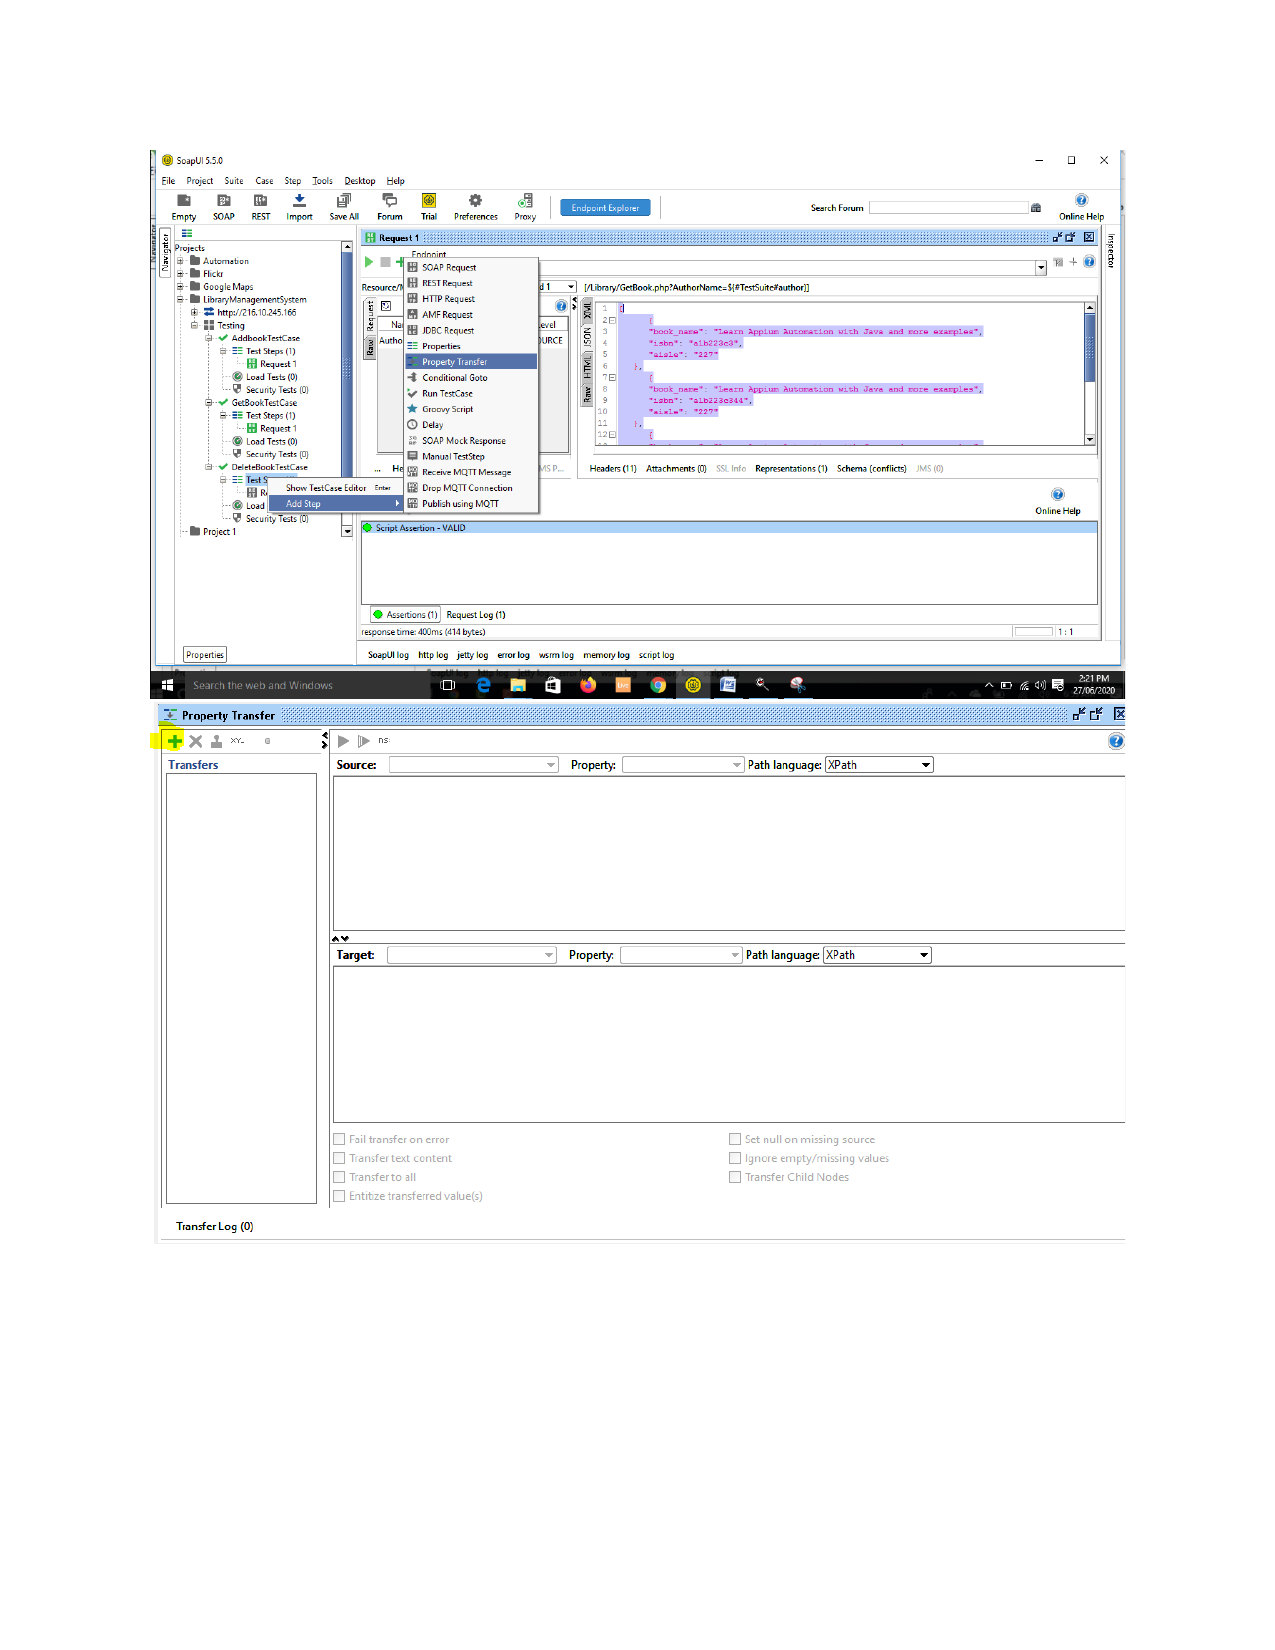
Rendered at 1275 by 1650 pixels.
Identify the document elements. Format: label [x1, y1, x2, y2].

picture [150, 702, 1125, 1244]
picture [150, 150, 1125, 699]
